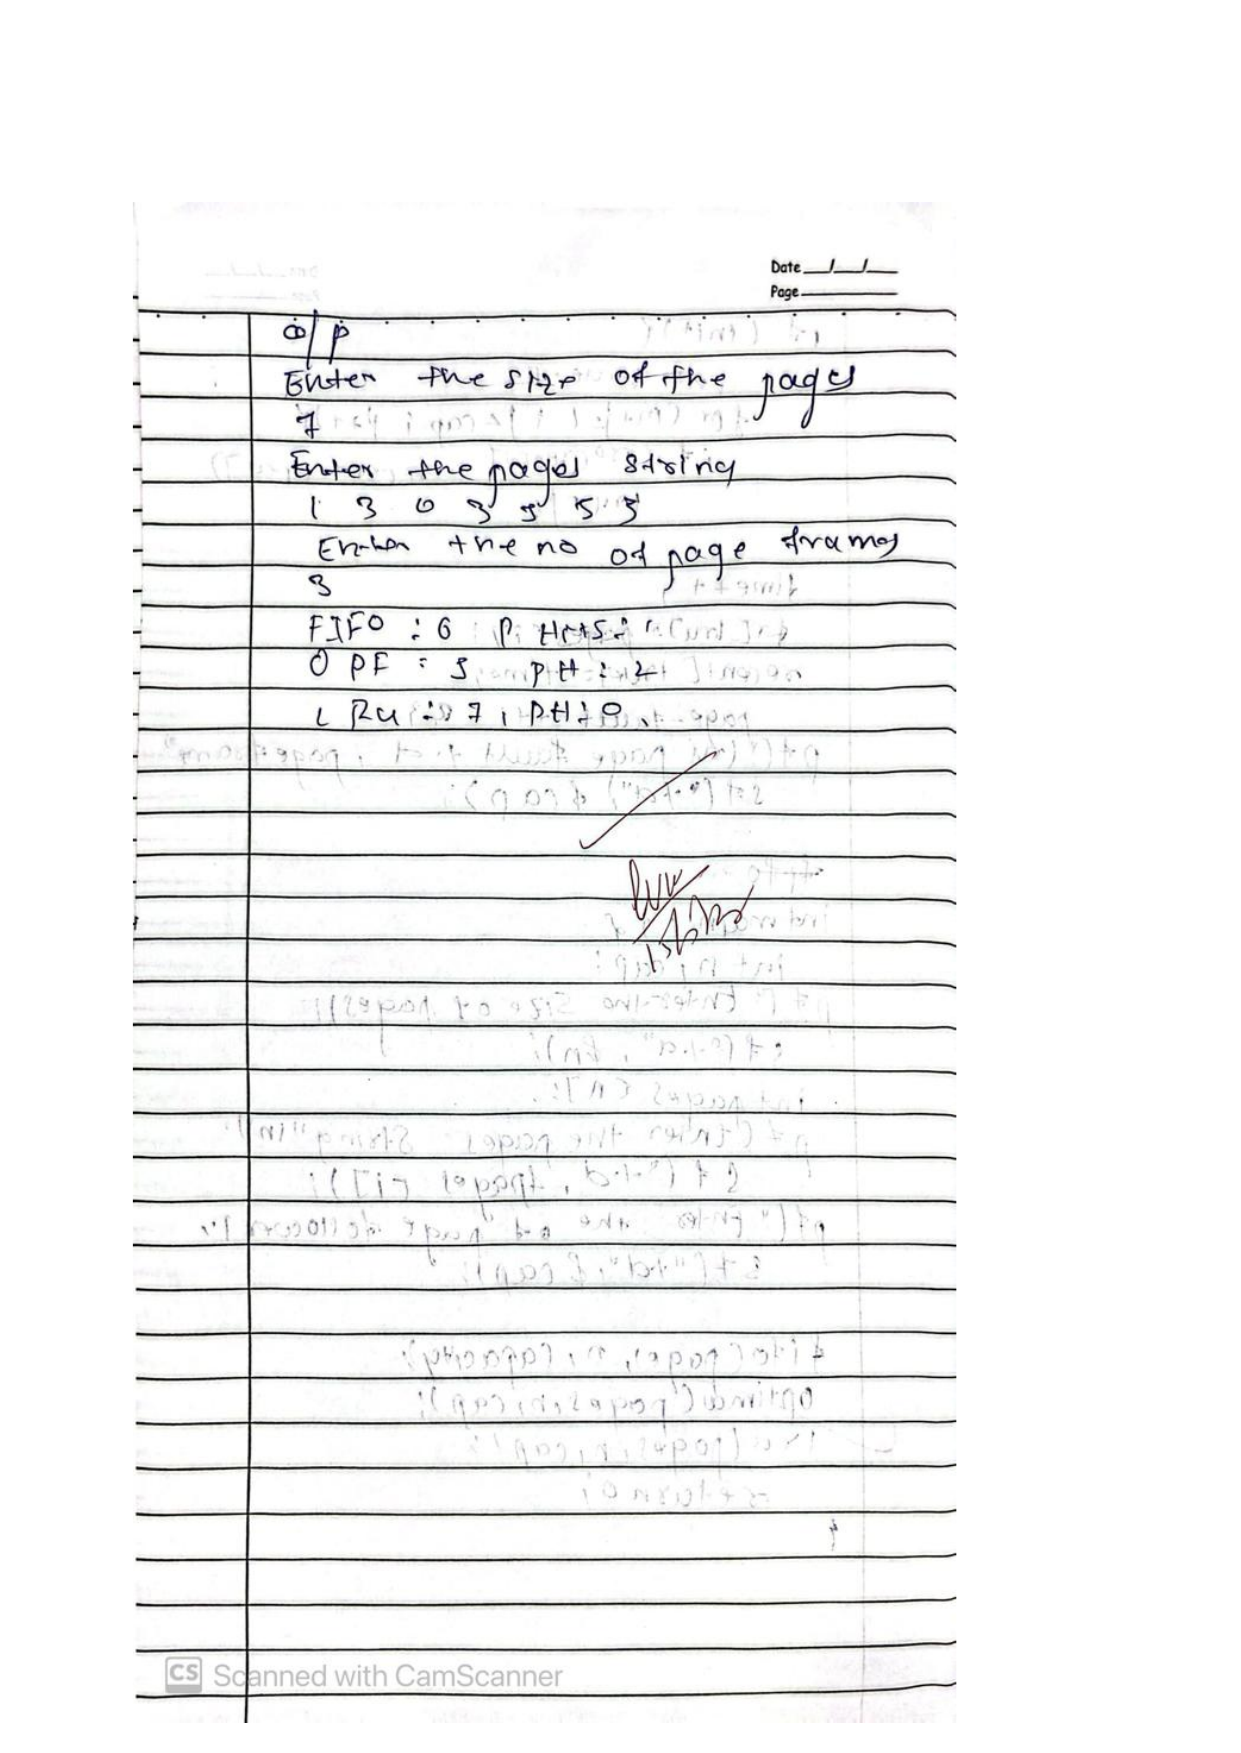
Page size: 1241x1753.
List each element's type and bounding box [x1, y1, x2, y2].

picture [132, 202, 957, 1723]
